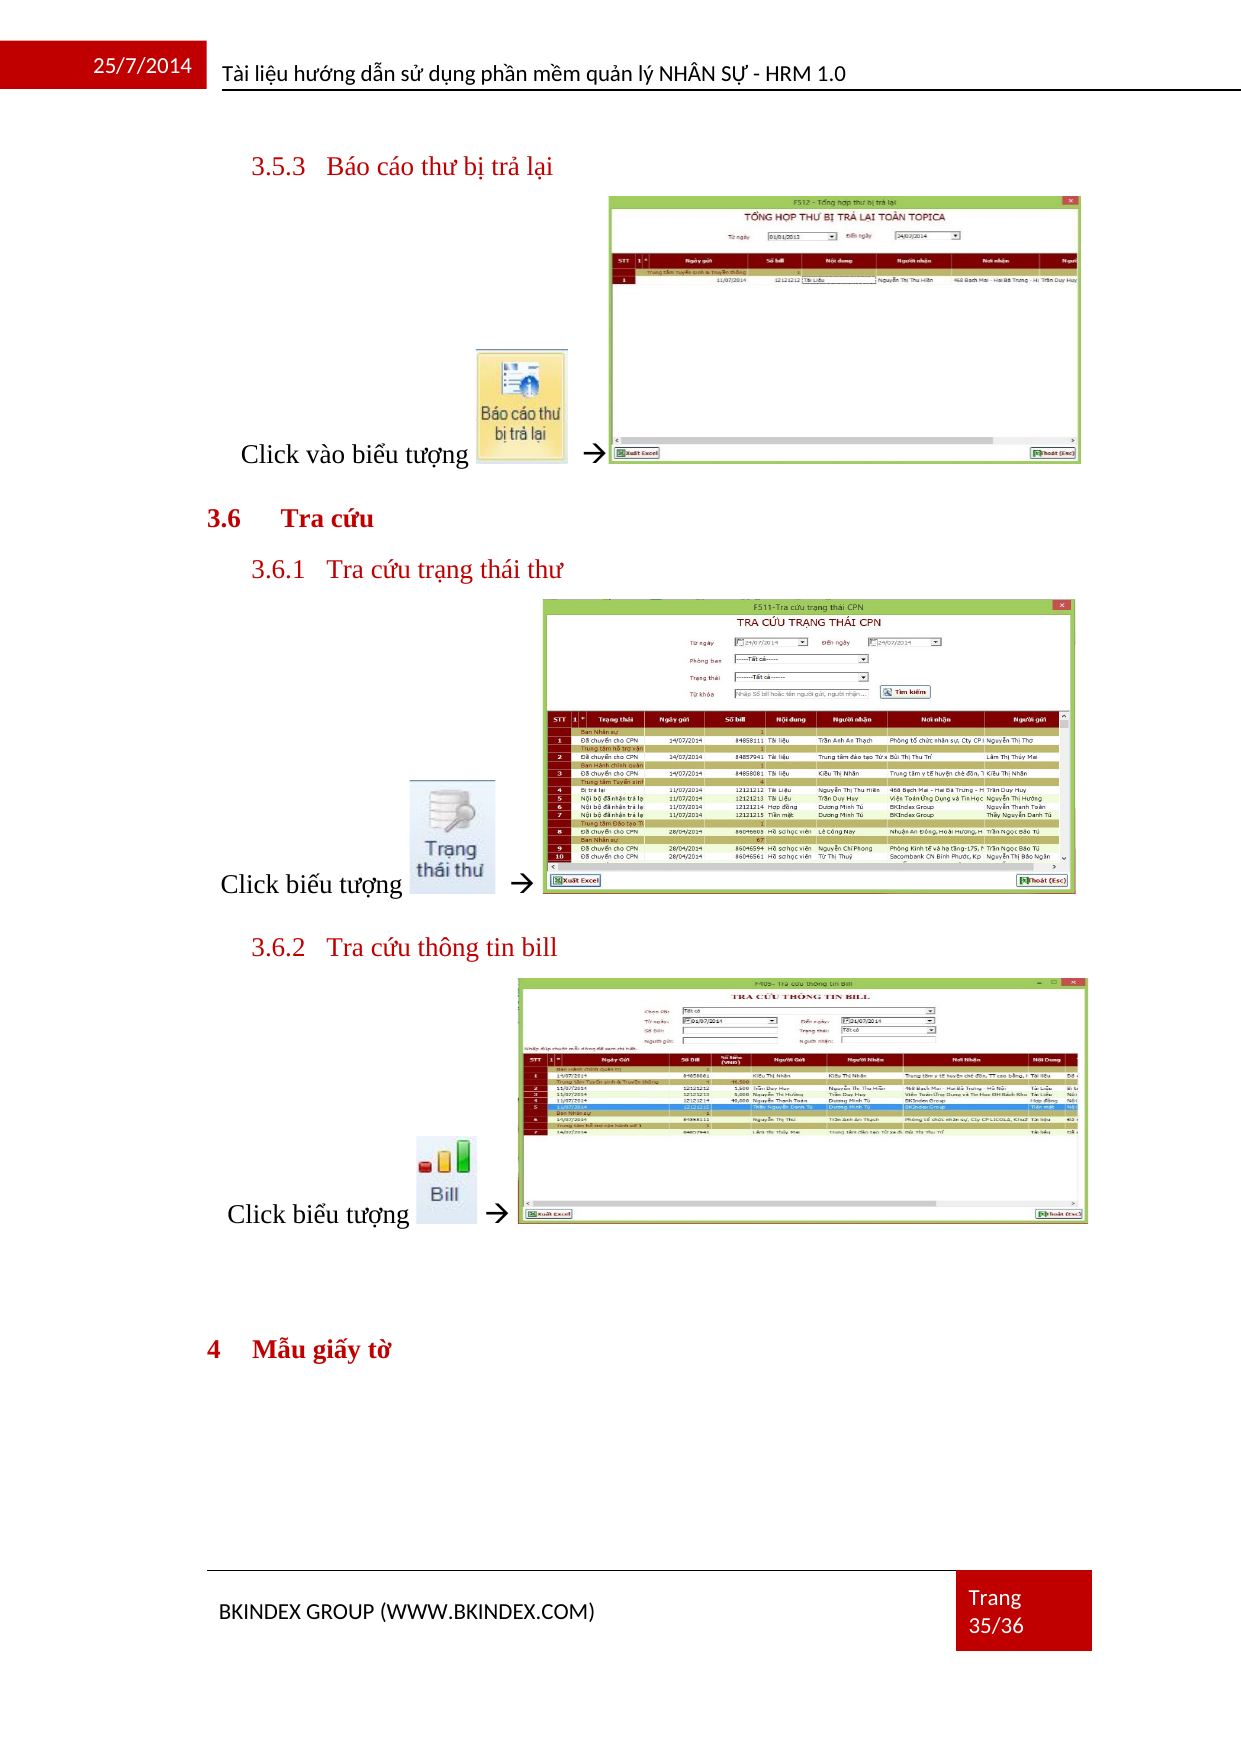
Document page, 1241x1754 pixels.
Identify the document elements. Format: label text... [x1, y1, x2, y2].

subtitle Báo cáo thư bị trả lại [251, 150, 1092, 181]
subtitle Mẫu giấy tờ [207, 1333, 1092, 1364]
picture [542, 599, 1076, 894]
picture [416, 1136, 478, 1224]
picture [475, 349, 568, 464]
picture [409, 780, 496, 894]
picture [517, 978, 1089, 1224]
subtitle Tra cứu thông tin bill [251, 932, 1092, 963]
picture [608, 196, 1081, 464]
subtitle Tra cứu trạng thái thư [251, 553, 1092, 584]
subtitle Tra cứu [207, 502, 1092, 533]
